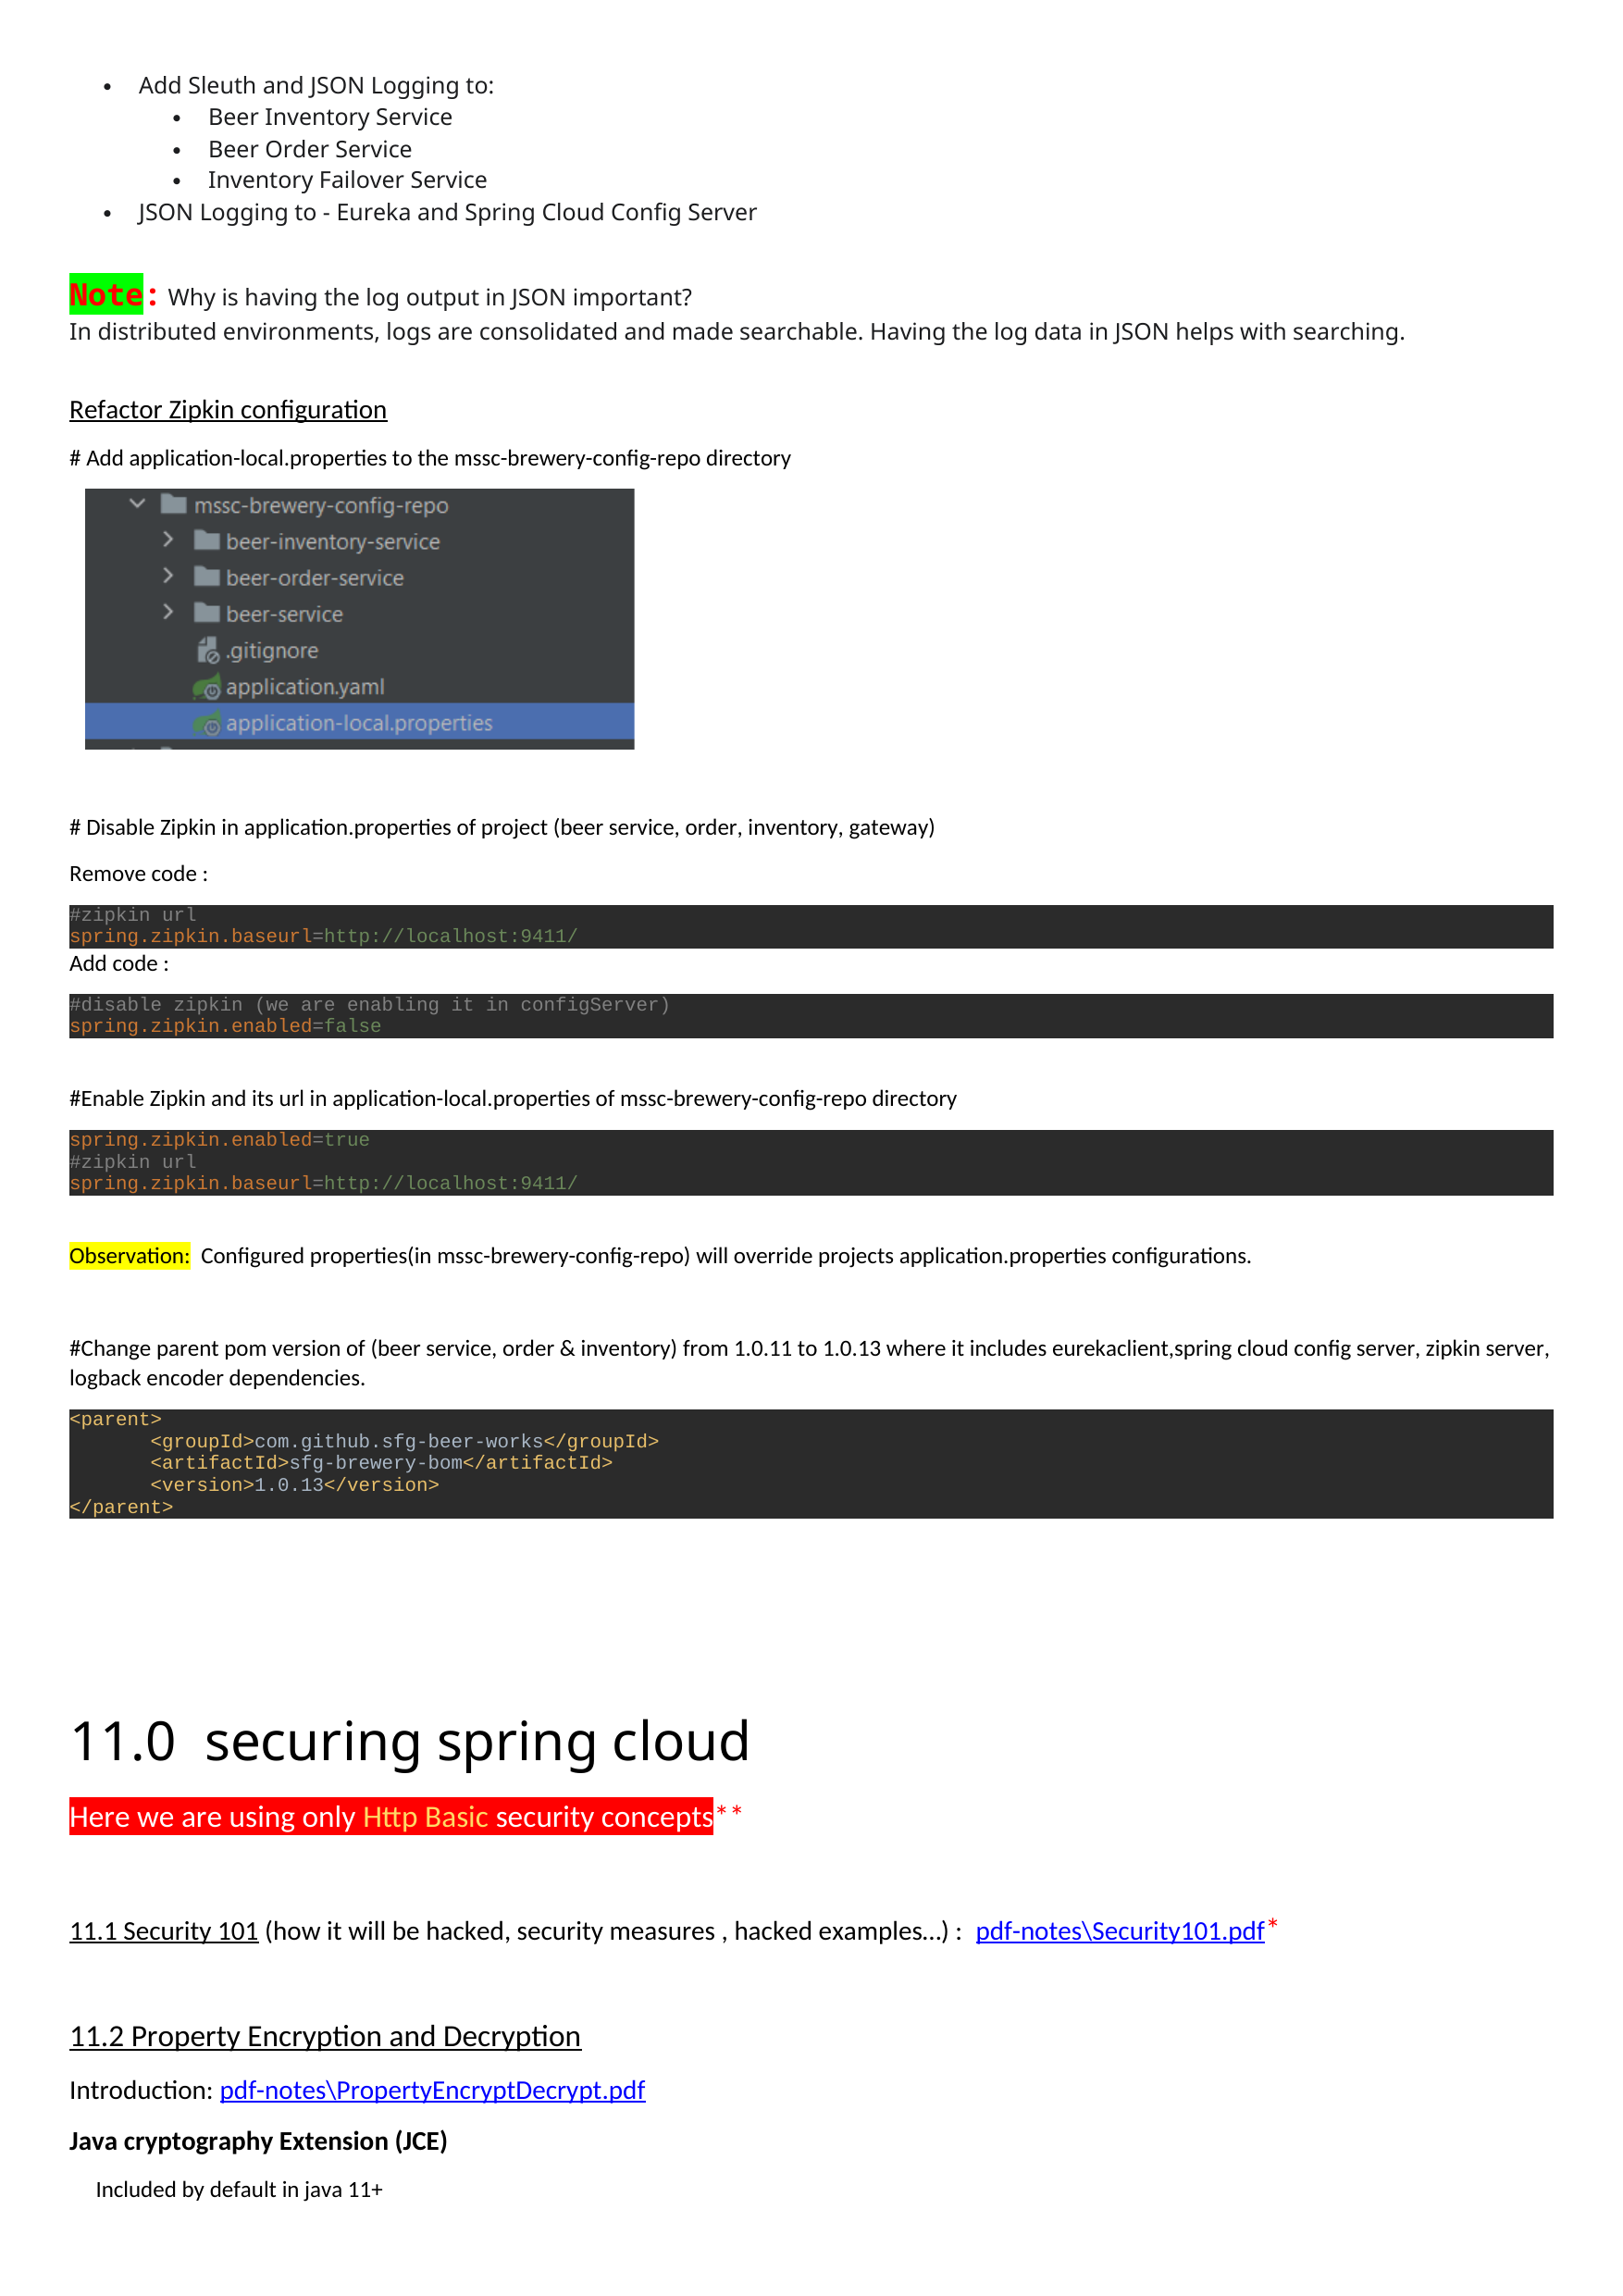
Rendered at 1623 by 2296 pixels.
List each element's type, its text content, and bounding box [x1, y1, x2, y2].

text # Add application-local.properties to the mssc-brewery-config-repo directory [69, 443, 1554, 471]
text #Change parent pom version of (beer service, order & inventory) from 1.0.11 to 1.0.13 where it includes eurekaclient,spring cloud config server, zipkin server, logback encoder dependencies. [69, 1334, 1554, 1392]
text Here we are using only Http Basic security concepts** [713, 1797, 1554, 1835]
list Beer Order Service [173, 132, 1554, 164]
text Add code : [69, 949, 1554, 977]
text # Disable Zipkin in application.properties of project (beer service, order, inventory, gateway) [69, 813, 1554, 841]
text <parent> <groupId>com.github.sfg-beer-works</groupId> <artifactId>sfg-brewery-bom</artifactId> <version>1.0.13</version> </parent> [69, 1409, 1554, 1519]
list JSON Logging to - Eureka and Spring Cloud Config Server [104, 195, 1554, 227]
text spring.zipkin.enabled=true #zipkin url spring.zipkin.baseurl=http://localhost:9411/ [69, 1130, 1554, 1196]
text Observation: Configured properties(in mssc-brewery-config-repo) will override projects application.properties configurations. [191, 1242, 1554, 1270]
text #disable zipkin (we are enabling it in configServer) spring.zipkin.enabled=false [69, 994, 1554, 1038]
text Included by default in java 11+ [69, 2175, 1554, 2203]
text 11.2 Property Encryption and Decryption [69, 2017, 1554, 2054]
text Note: Why is having the log output in JSON important? [143, 273, 1554, 315]
text In distributed environments, logs are consolidated and made searchable. Having the log data in JSON helps with searching. [69, 315, 1554, 346]
text #zipkin url spring.zipkin.baseurl=http://localhost:9411/ [69, 905, 1554, 949]
text Refactor Zipkin configuration [69, 392, 1554, 425]
list Add Sleuth and JSON Logging to: [104, 69, 1554, 101]
list Inventory Failover Service [173, 164, 1554, 195]
text #Enable Zipkin and its url in application-local.properties of mssc-brewery-config-repo directory [69, 1084, 1554, 1112]
text Introduction: pdf-notes\PropertyEncryptDecrypt.pdf [69, 2073, 1554, 2106]
text Remove code : [69, 859, 1554, 887]
text 11.0 securing spring cloud [69, 1703, 1554, 1776]
list Beer Inventory Service [173, 101, 1554, 132]
text Java cryptography Extension (JCE) [69, 2124, 1554, 2157]
picture [85, 489, 635, 750]
text 11.1 Security 101 (how it will be hacked, security measures , hacked examples…) : pdf-notes\Security101.pdf* [69, 1909, 1554, 1947]
